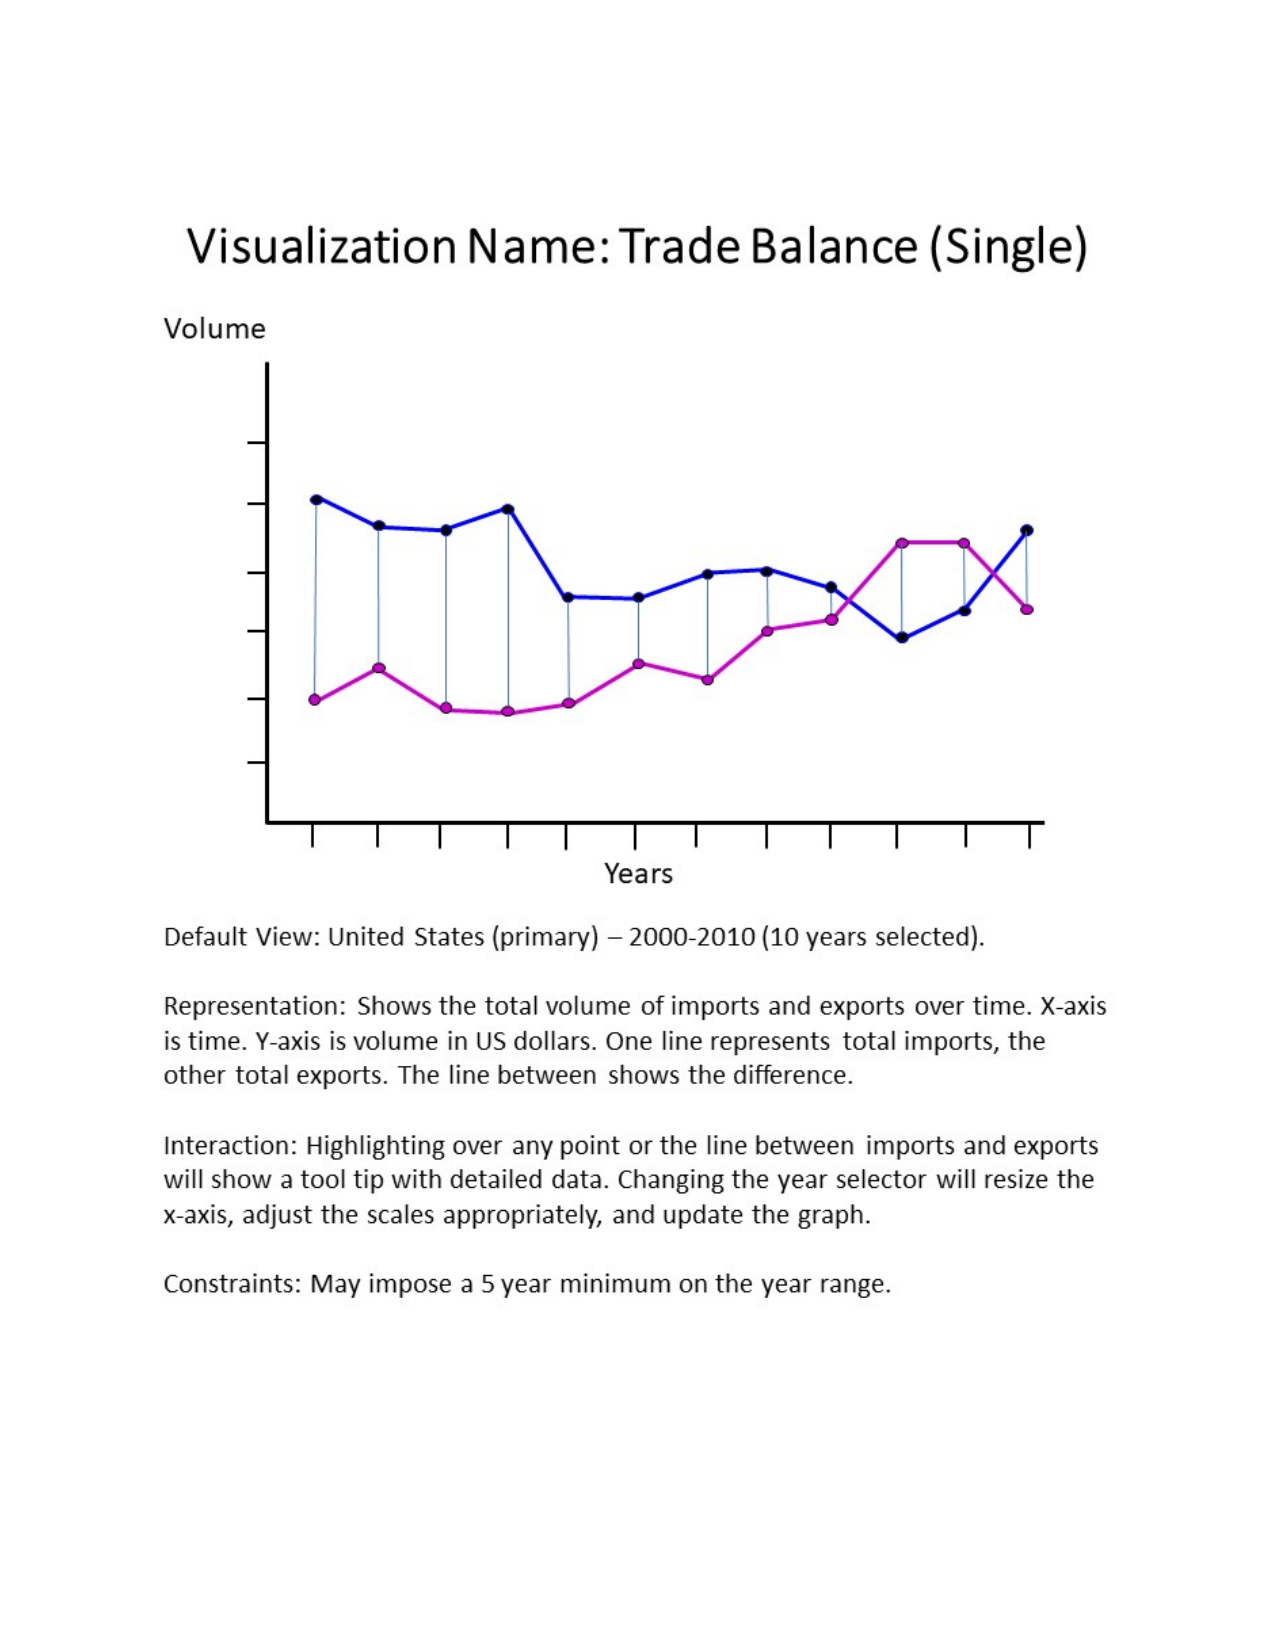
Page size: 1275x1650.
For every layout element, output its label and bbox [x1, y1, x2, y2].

picture [150, 180, 1125, 1481]
